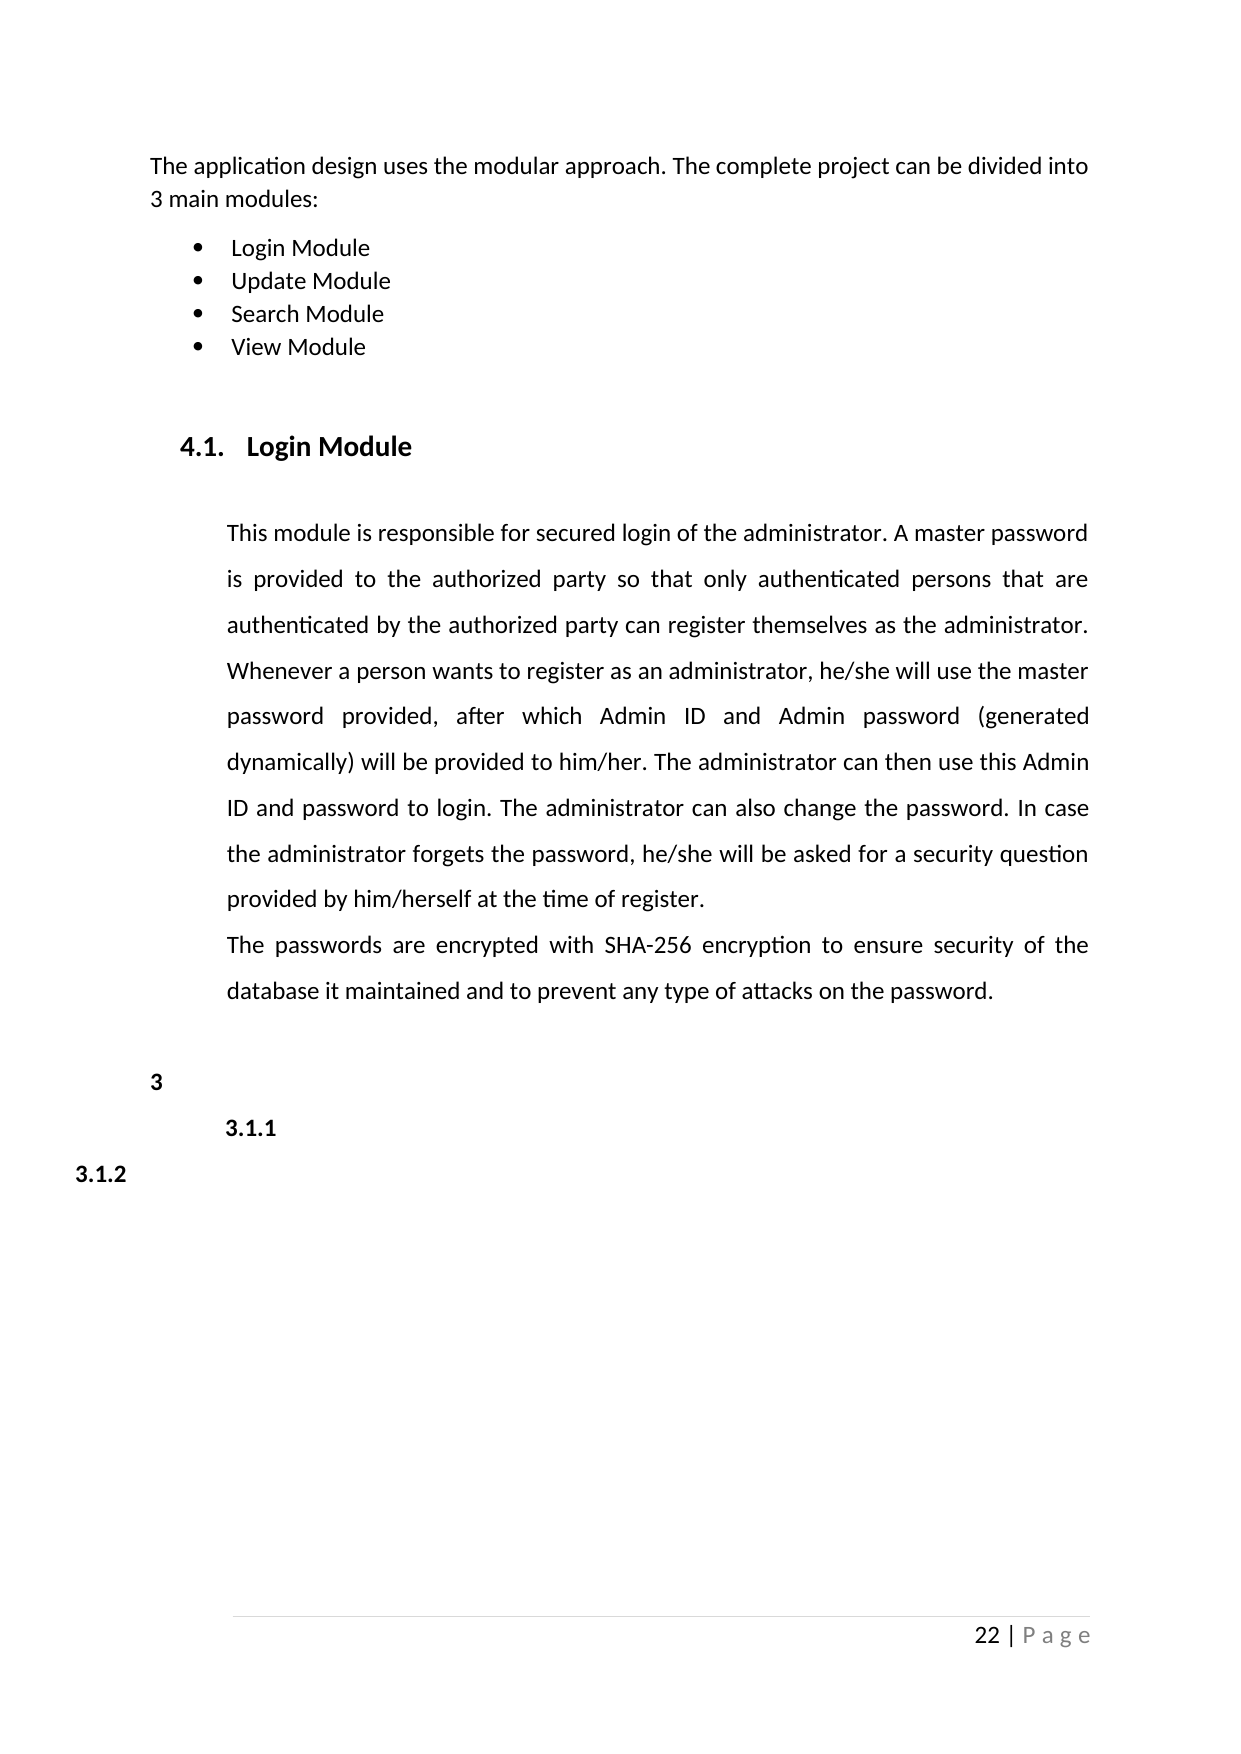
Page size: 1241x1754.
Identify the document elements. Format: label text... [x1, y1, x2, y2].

list The passwords are encrypted with SHA-256 encryption to ensure security of the database it maintained and to prevent any type of attacks on the password. [227, 929, 1090, 1005]
subtitle Login Module [180, 428, 1090, 464]
list View Module [194, 331, 1090, 362]
list This module is responsible for secured login of the administrator. A master password is provided to the authorized party so that only authenticated persons that are authenticated by the authorized party can register themselves as the administrator. Whenever a person wants to register as an administrator, he/she will use the master password provided, after which Admin ID and Admin password (generated dynamically) will be provided to him/her. The administrator can then use this Admin ID and password to login. The administrator can also change the password. In case the administrator forgets the password, he/she will be asked for a security question provided by him/herself at the time of register. [227, 518, 1090, 914]
list Login Module [194, 232, 1090, 263]
list Search Module [194, 298, 1090, 329]
text The application design uses the modular approach. The complete project can be divided into 3 main modules: [150, 150, 1090, 213]
list Update Module [194, 265, 1090, 296]
